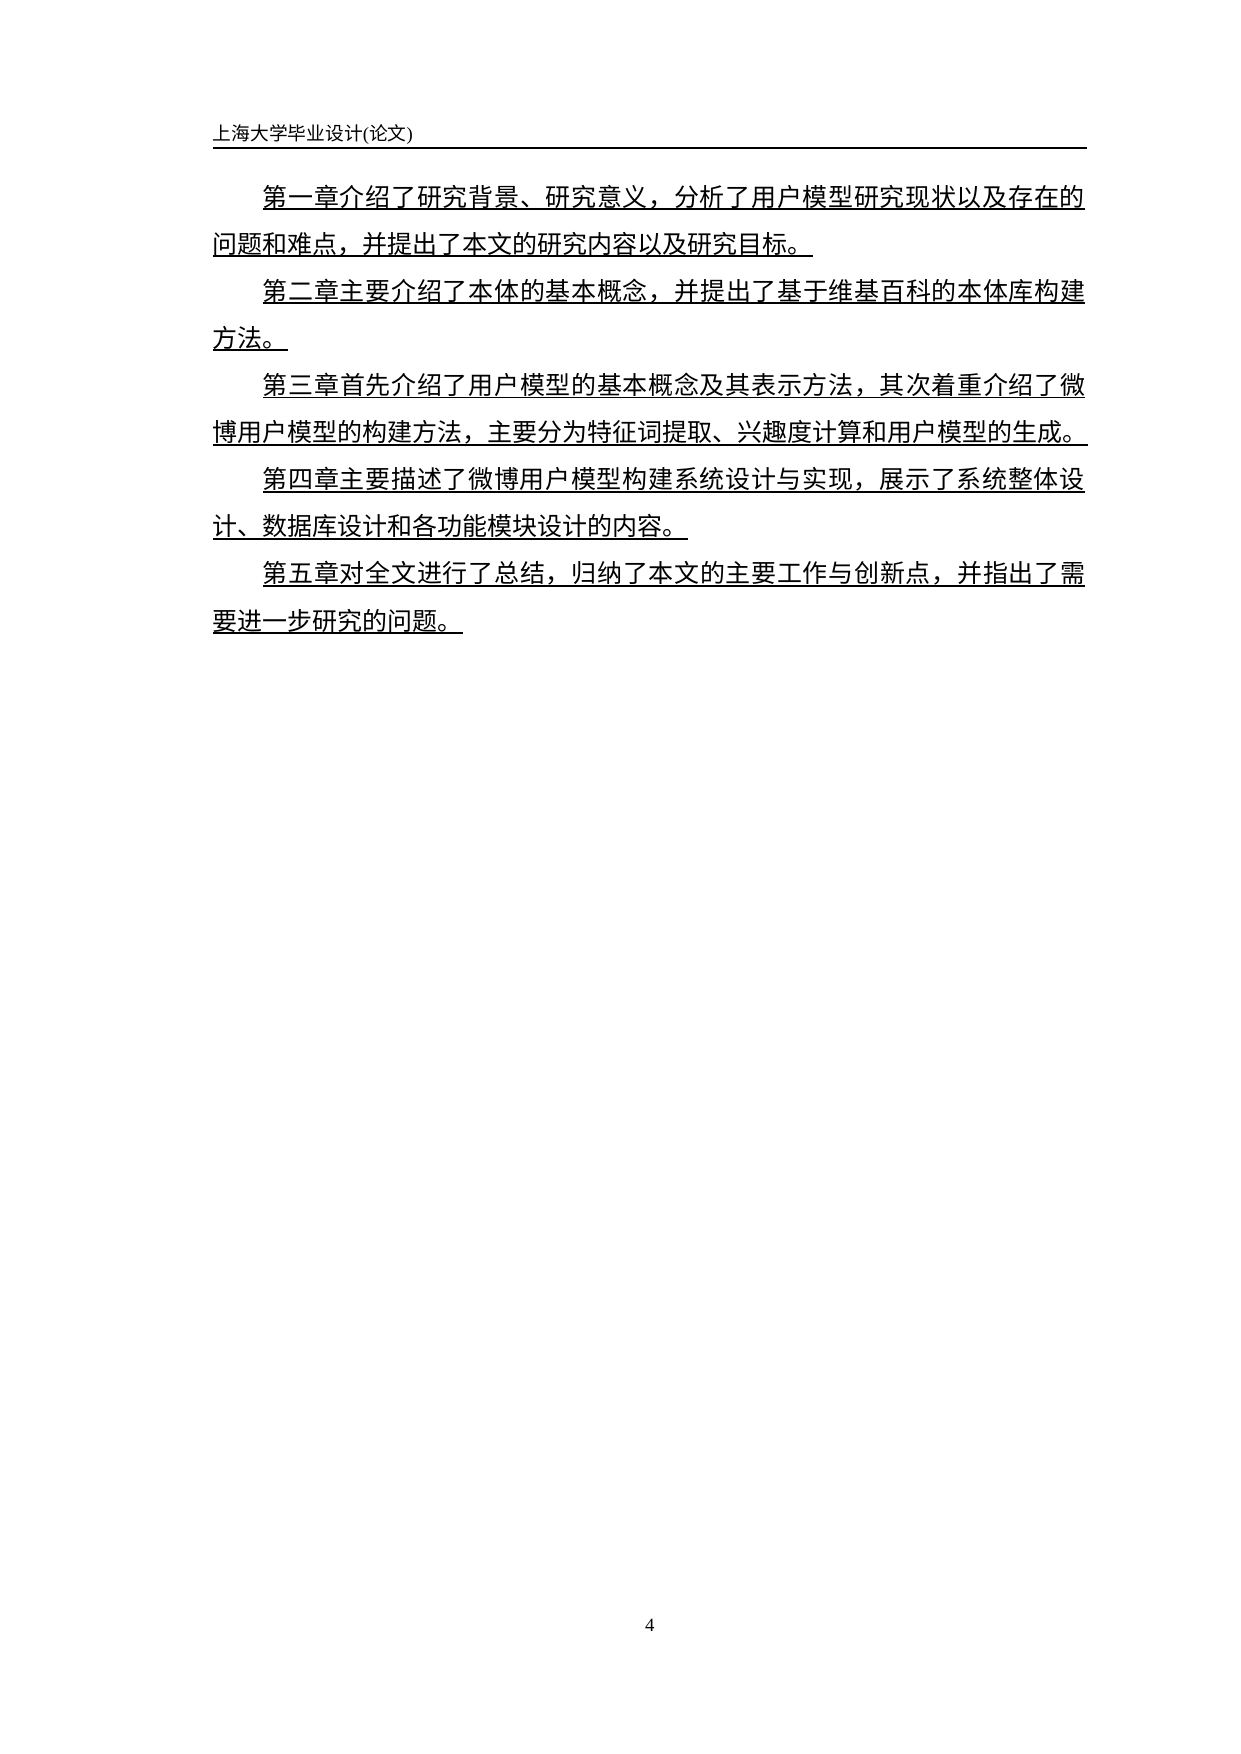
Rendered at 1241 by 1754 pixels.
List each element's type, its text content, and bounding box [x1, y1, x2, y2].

text 第五章对全文进行了总结，归纳了本文的主要工作与创新点，并指出了需要进一步研究的问题。 [213, 554, 1087, 637]
text 第二章主要介绍了本体的基本概念，并提出了基于维基百科的本体库构建方法。 [213, 271, 1087, 355]
text 第四章主要描述了微博用户模型构建系统设计与实现，展示了系统整体设计、数据库设计和各功能模块设计的内容。 [213, 460, 1087, 543]
text 第三章首先介绍了用户模型的基本概念及其表示方法，其次着重介绍了微博用户模型的构建方法，主要分为特征词提取、兴趣度计算和用户模型的生成。 [213, 366, 1087, 444]
text 第一章介绍了研究背景、研究意义，分析了用户模型研究现状以及存在的问题和难点，并提出了本文的研究内容以及研究目标。 [213, 177, 1087, 261]
